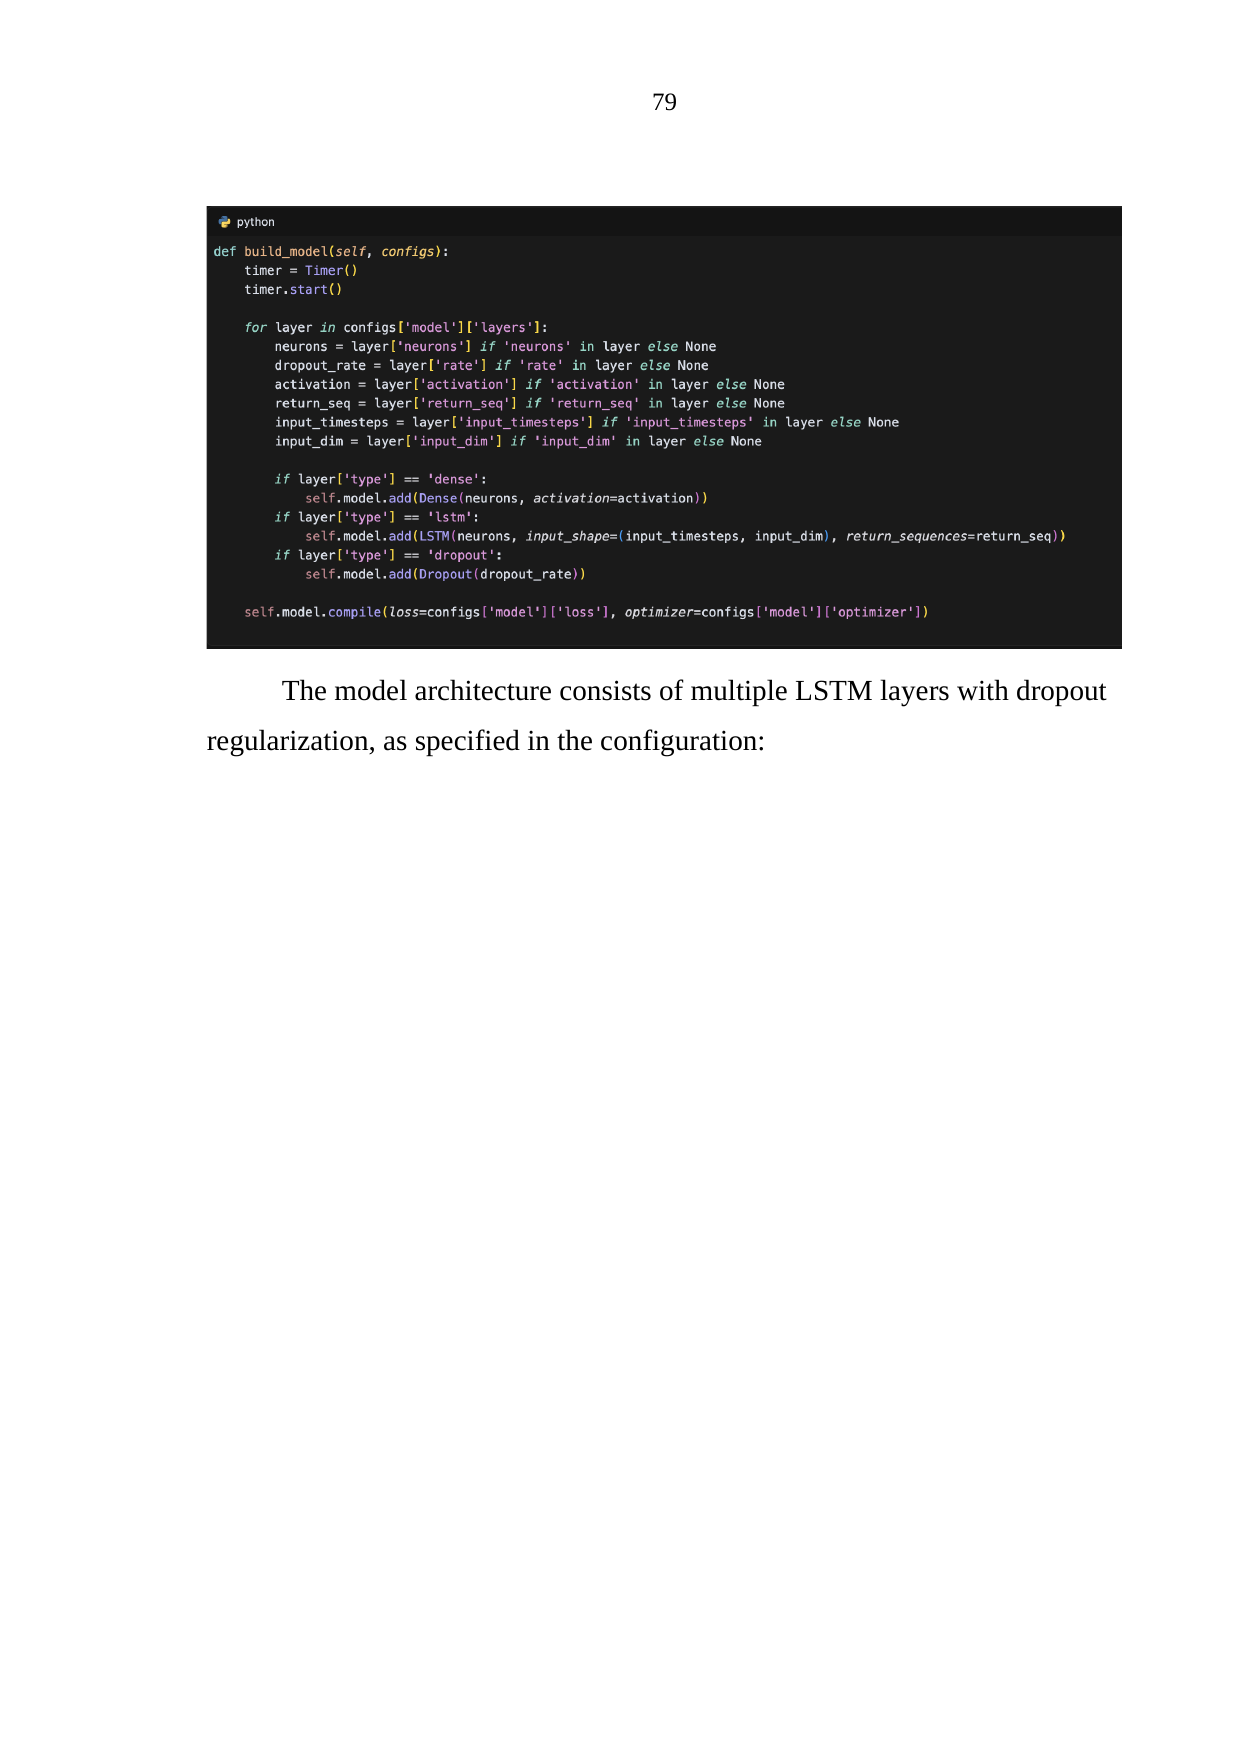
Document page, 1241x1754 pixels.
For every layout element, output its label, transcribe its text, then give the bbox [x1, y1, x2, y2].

text The model architecture consists of multiple LSTM layers with dropout regularization, as specified in the configuration: [207, 673, 1122, 757]
picture [206, 206, 1122, 649]
